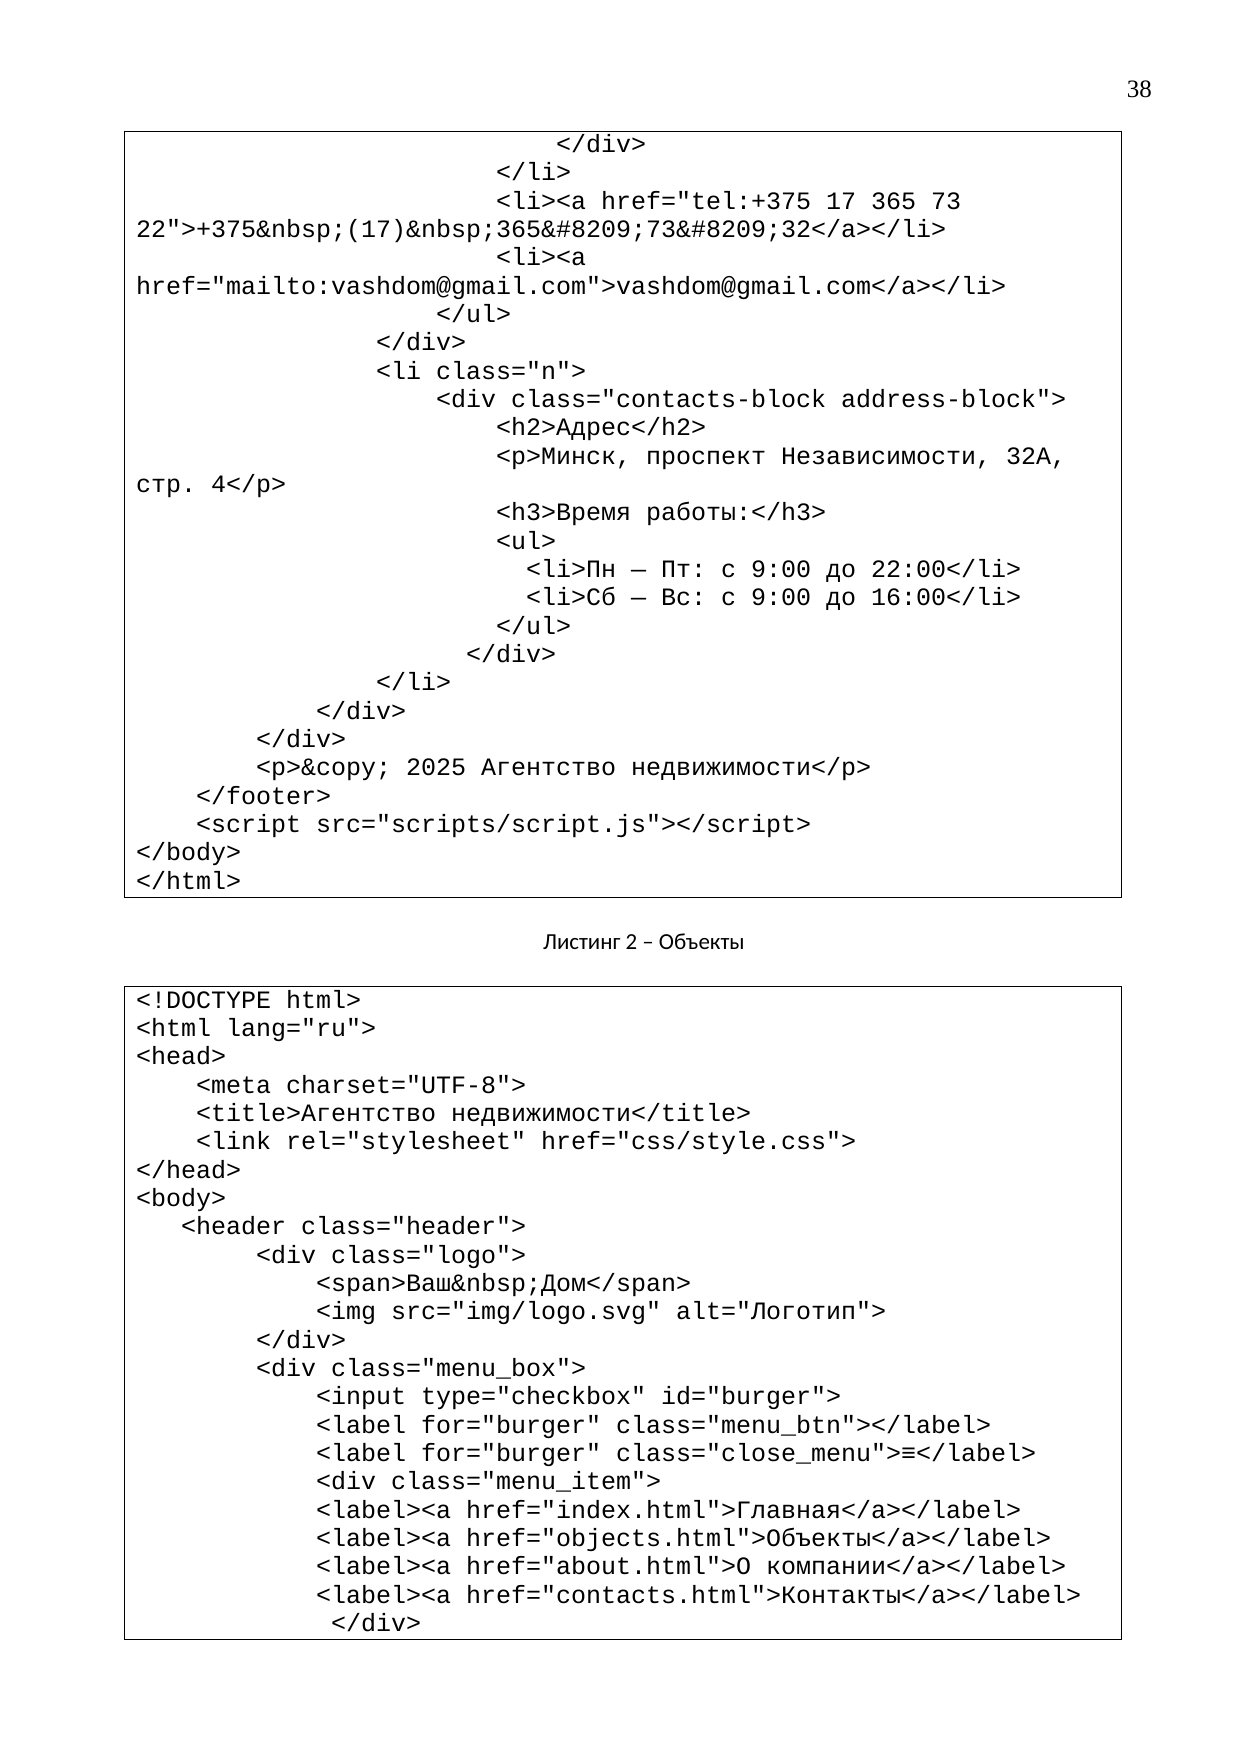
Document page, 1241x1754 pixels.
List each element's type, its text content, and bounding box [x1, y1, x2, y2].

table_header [125, 987, 1121, 1639]
text Листинг 2 – Объекты [136, 927, 1152, 955]
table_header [125, 132, 1121, 897]
